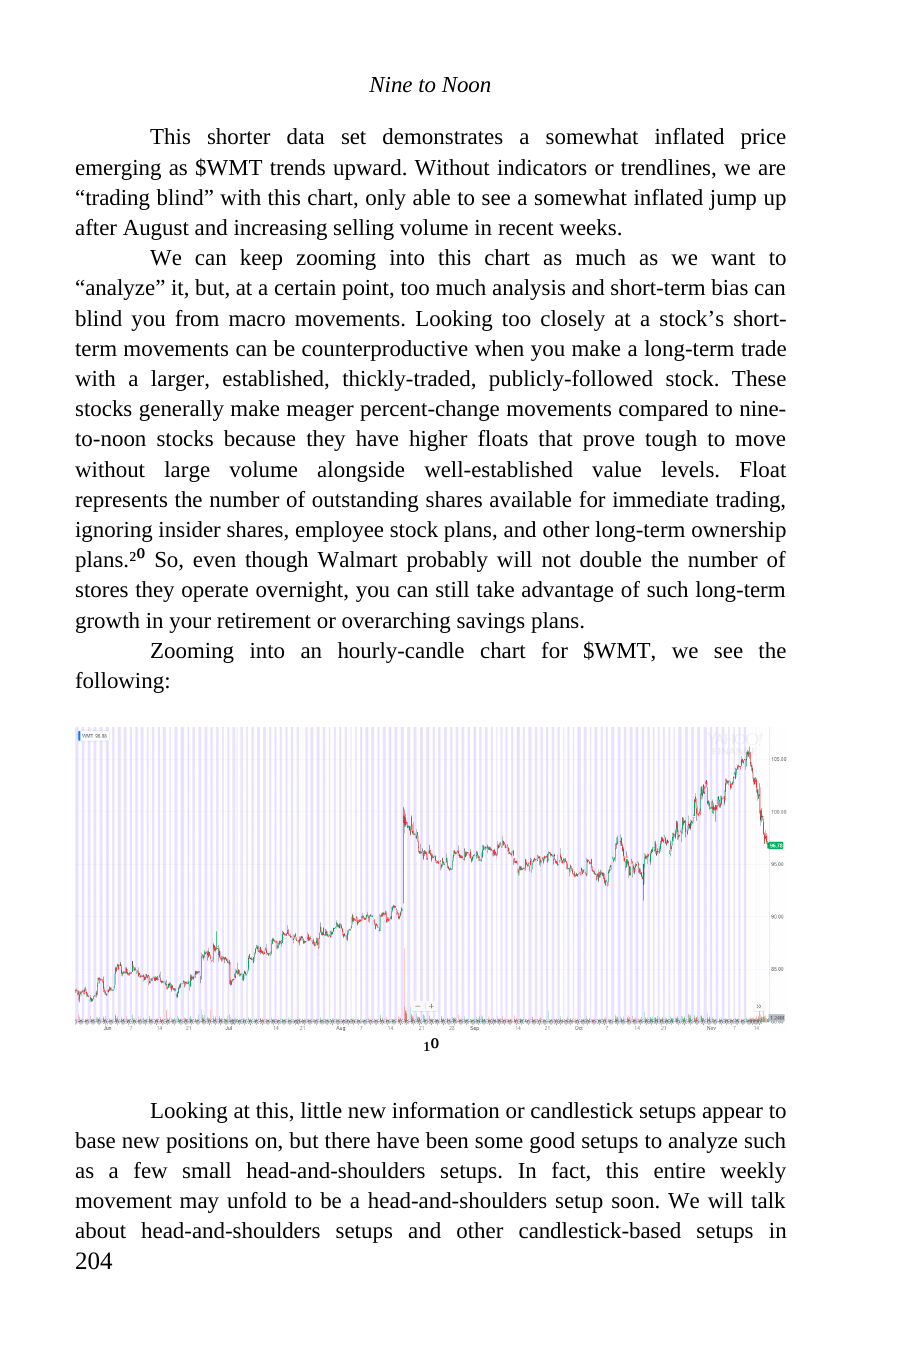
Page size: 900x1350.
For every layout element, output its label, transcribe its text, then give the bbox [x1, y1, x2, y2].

picture [75, 727, 788, 1032]
text Zooming into an hourly-candle chart for $WMT, we see the following: [75, 637, 787, 693]
text We can keep zooming into this chart as much as we want to “analyze” it, but, at a certain point, too much analysis and short-term bias can blind you from macro movements. Looking too closely at a stock’s short-term movements can be counterproductive when you make a long-term trade with a larger, established, thickly-traded, publicly-followed stock. These stocks generally make meager percent-change movements compared to nine-to-noon stocks because they have higher floats that prove tough to move without large volume alongside well-established value levels. Float represents the number of outstanding shares available for immediate trading, ignoring insider shares, employee stock plans, and other long-term ownership plans.²⁰ So, even though Walmart probably will not double the number of stores they operate overnight, you can still take advantage of such long-term growth in your retirement or overarching savings plans. [75, 244, 787, 633]
text This shorter data set demonstrates a somewhat inflated price emerging as $WMT trends upward. Without indicators or trendlines, we are “trading blind” with this chart, only able to see a somewhat inflated jump up after August and increasing selling volume in recent weeks. [75, 123, 787, 240]
text ¹⁰ [75, 1036, 787, 1063]
